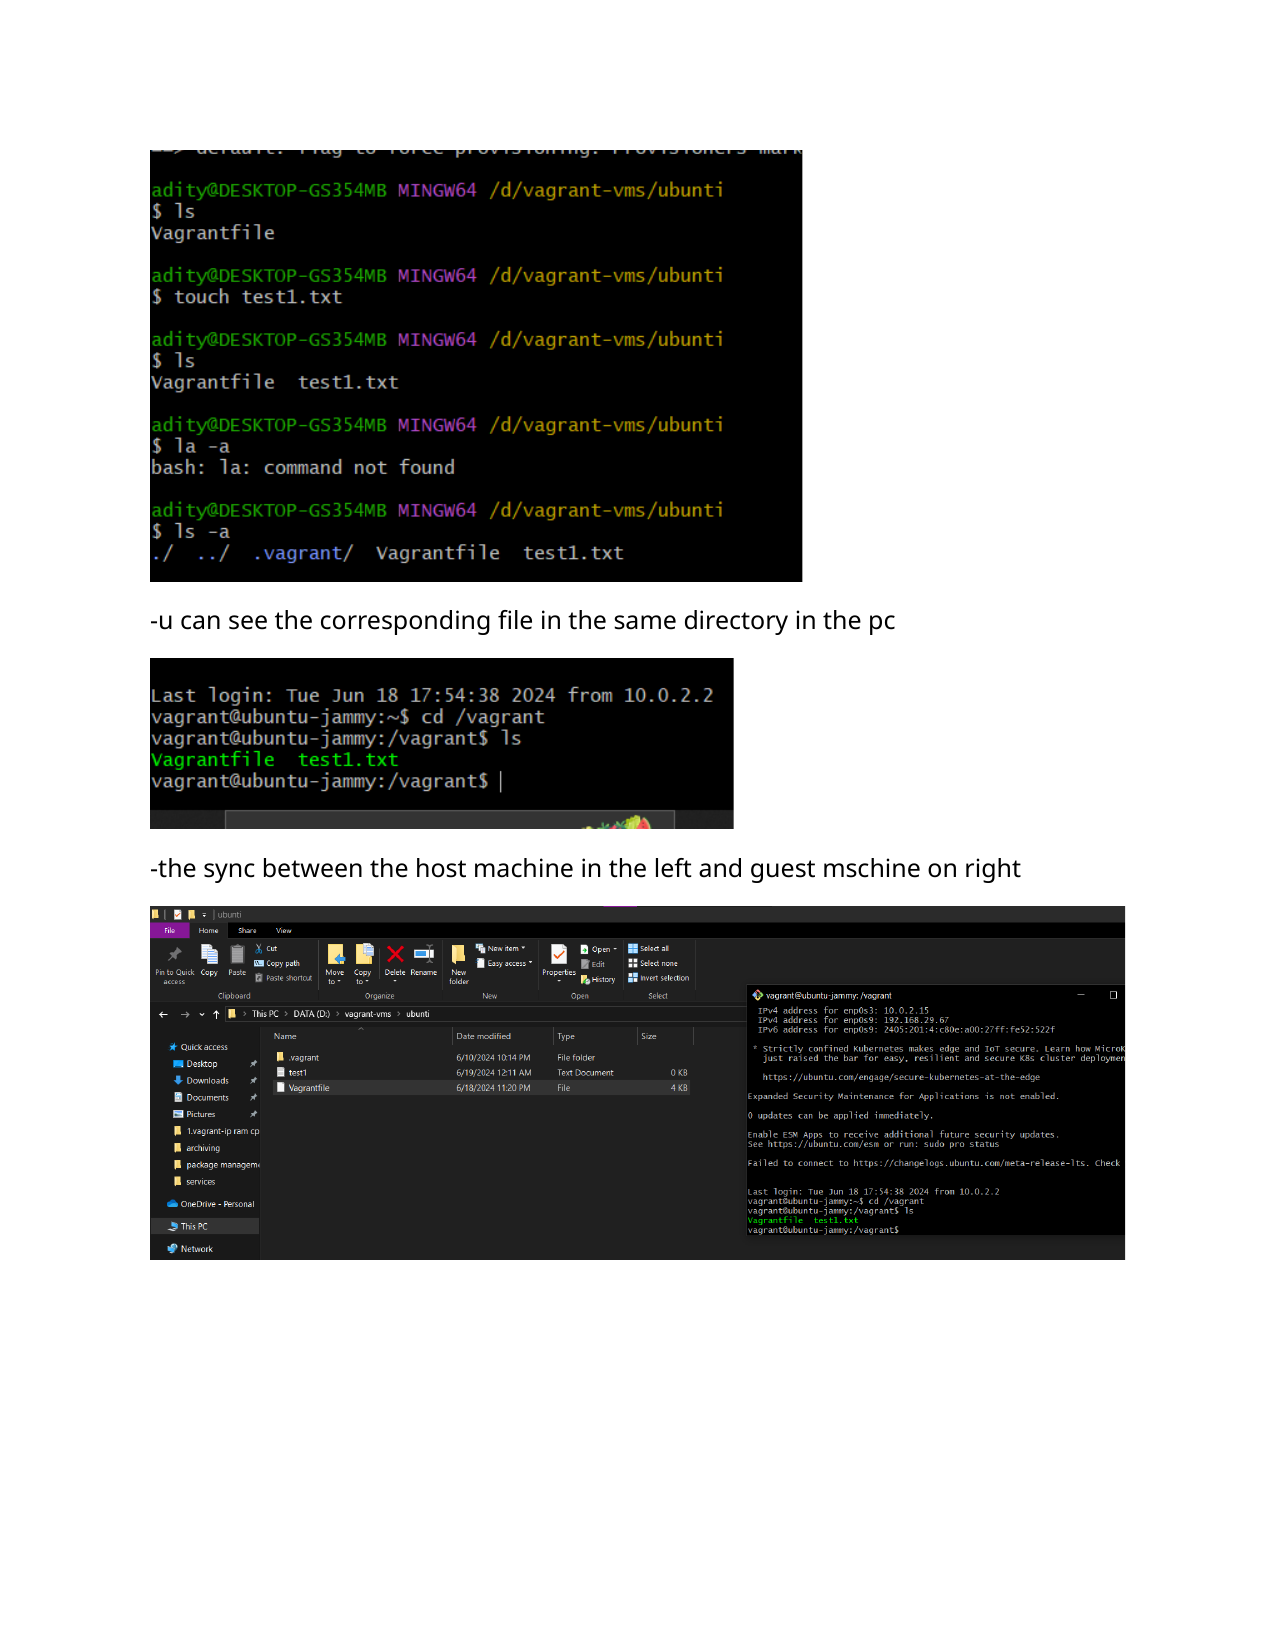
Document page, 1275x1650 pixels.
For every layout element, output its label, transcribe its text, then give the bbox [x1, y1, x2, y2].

text -the sync between the host machine in the left and guest mschine on right [150, 851, 1125, 885]
picture [150, 658, 734, 829]
picture [150, 906, 1125, 1260]
text -u can see the corresponding file in the same directory in the pc [150, 603, 1125, 637]
picture [150, 150, 803, 582]
